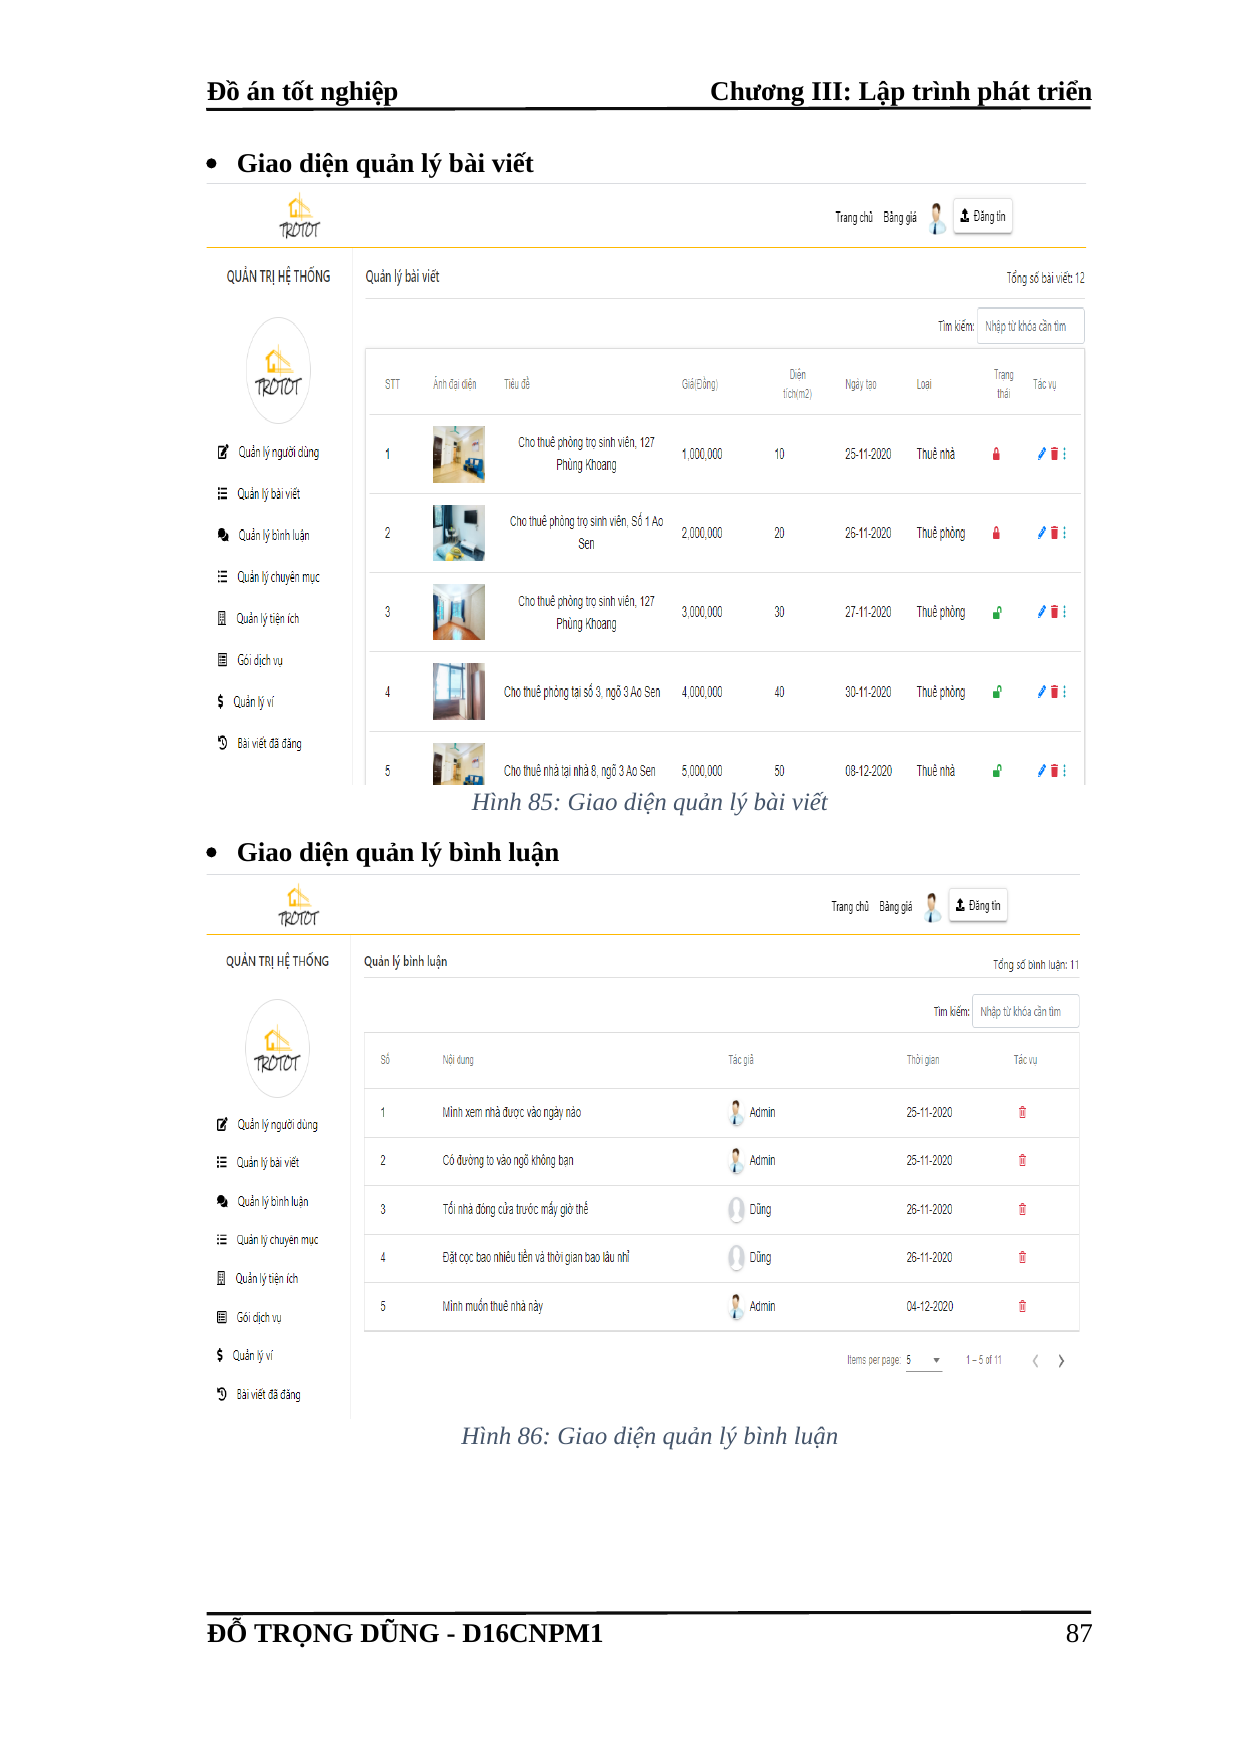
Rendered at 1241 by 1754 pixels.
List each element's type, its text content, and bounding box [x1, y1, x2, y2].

picture [206, 181, 1087, 785]
list Giao diện quản lý bài viết [207, 148, 1093, 179]
list Giao diện quản lý bình luận [207, 836, 1093, 868]
picture [206, 870, 1080, 1419]
